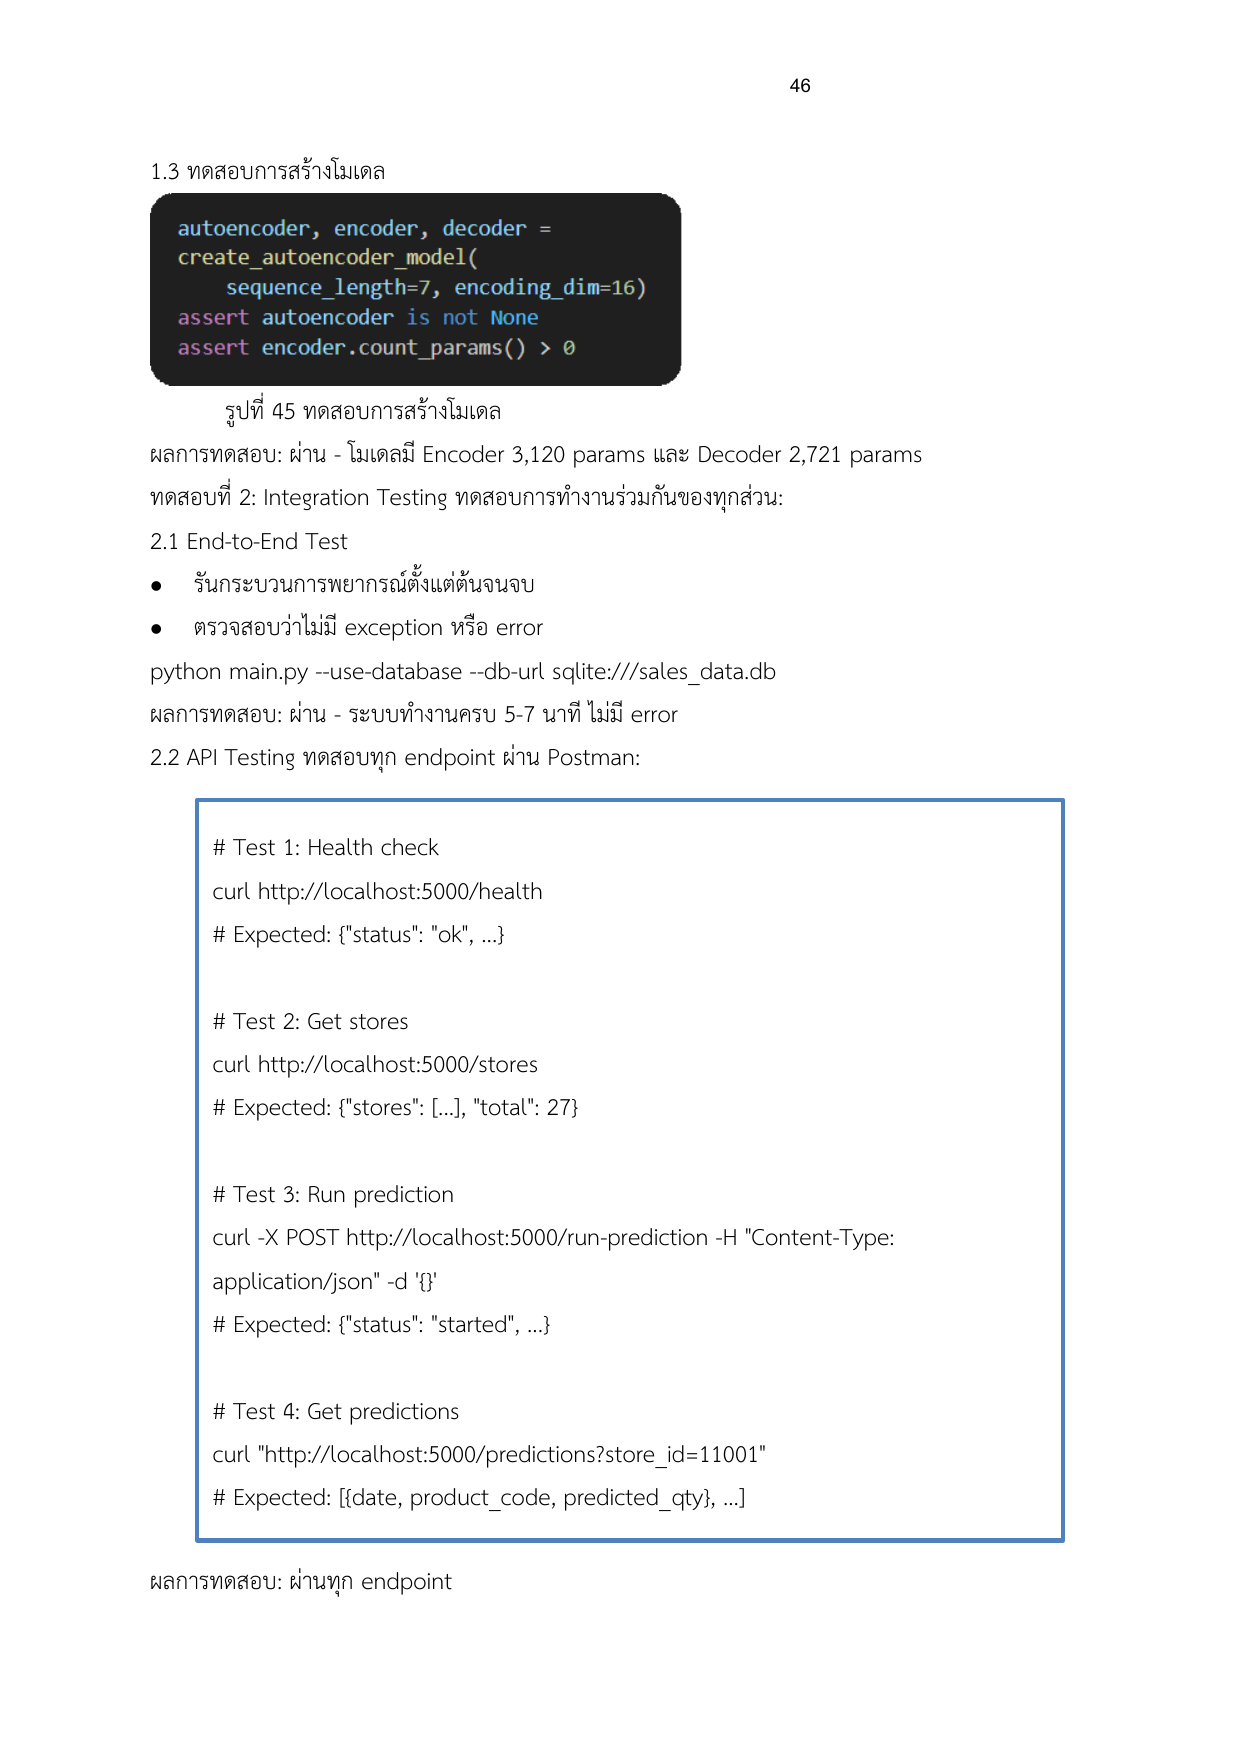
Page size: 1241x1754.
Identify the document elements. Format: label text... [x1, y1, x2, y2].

text ผลการทดสอบ: ผ่าน - โมเดลมี Encoder 3,120 params และ Decoder 2,721 params [150, 433, 1090, 471]
text รูปที่ 45 ทดสอบการสร้างโมเดล [150, 390, 1090, 427]
list รันกระบวนการพยากรณ์ตั้งแต่ต้นจนจบ [150, 563, 1090, 601]
list ตรวจสอบว่าไม่มี exception หรือ error [150, 606, 1090, 644]
text 2.1 End-to-End Test [150, 520, 1090, 557]
picture [150, 193, 682, 386]
text ทดสอบที่ 2: Integration Testing ทดสอบการทำงานร่วมกันของทุกส่วน: [150, 476, 1090, 514]
text ผลการทดสอบ: ผ่าน - ระบบทำงานครบ 5-7 นาที ไม่มี error [150, 693, 1090, 731]
text ผลการทดสอบ: ผ่านทุก endpoint [150, 1560, 1090, 1597]
text 2.2 API Testing ทดสอบทุก endpoint ผ่าน Postman: [150, 736, 1090, 774]
text 1.3 ทดสอบการสร้างโมเดล [150, 150, 1090, 188]
text python main.py --use-database --db-url sqlite:///sales_data.db [150, 650, 1090, 687]
